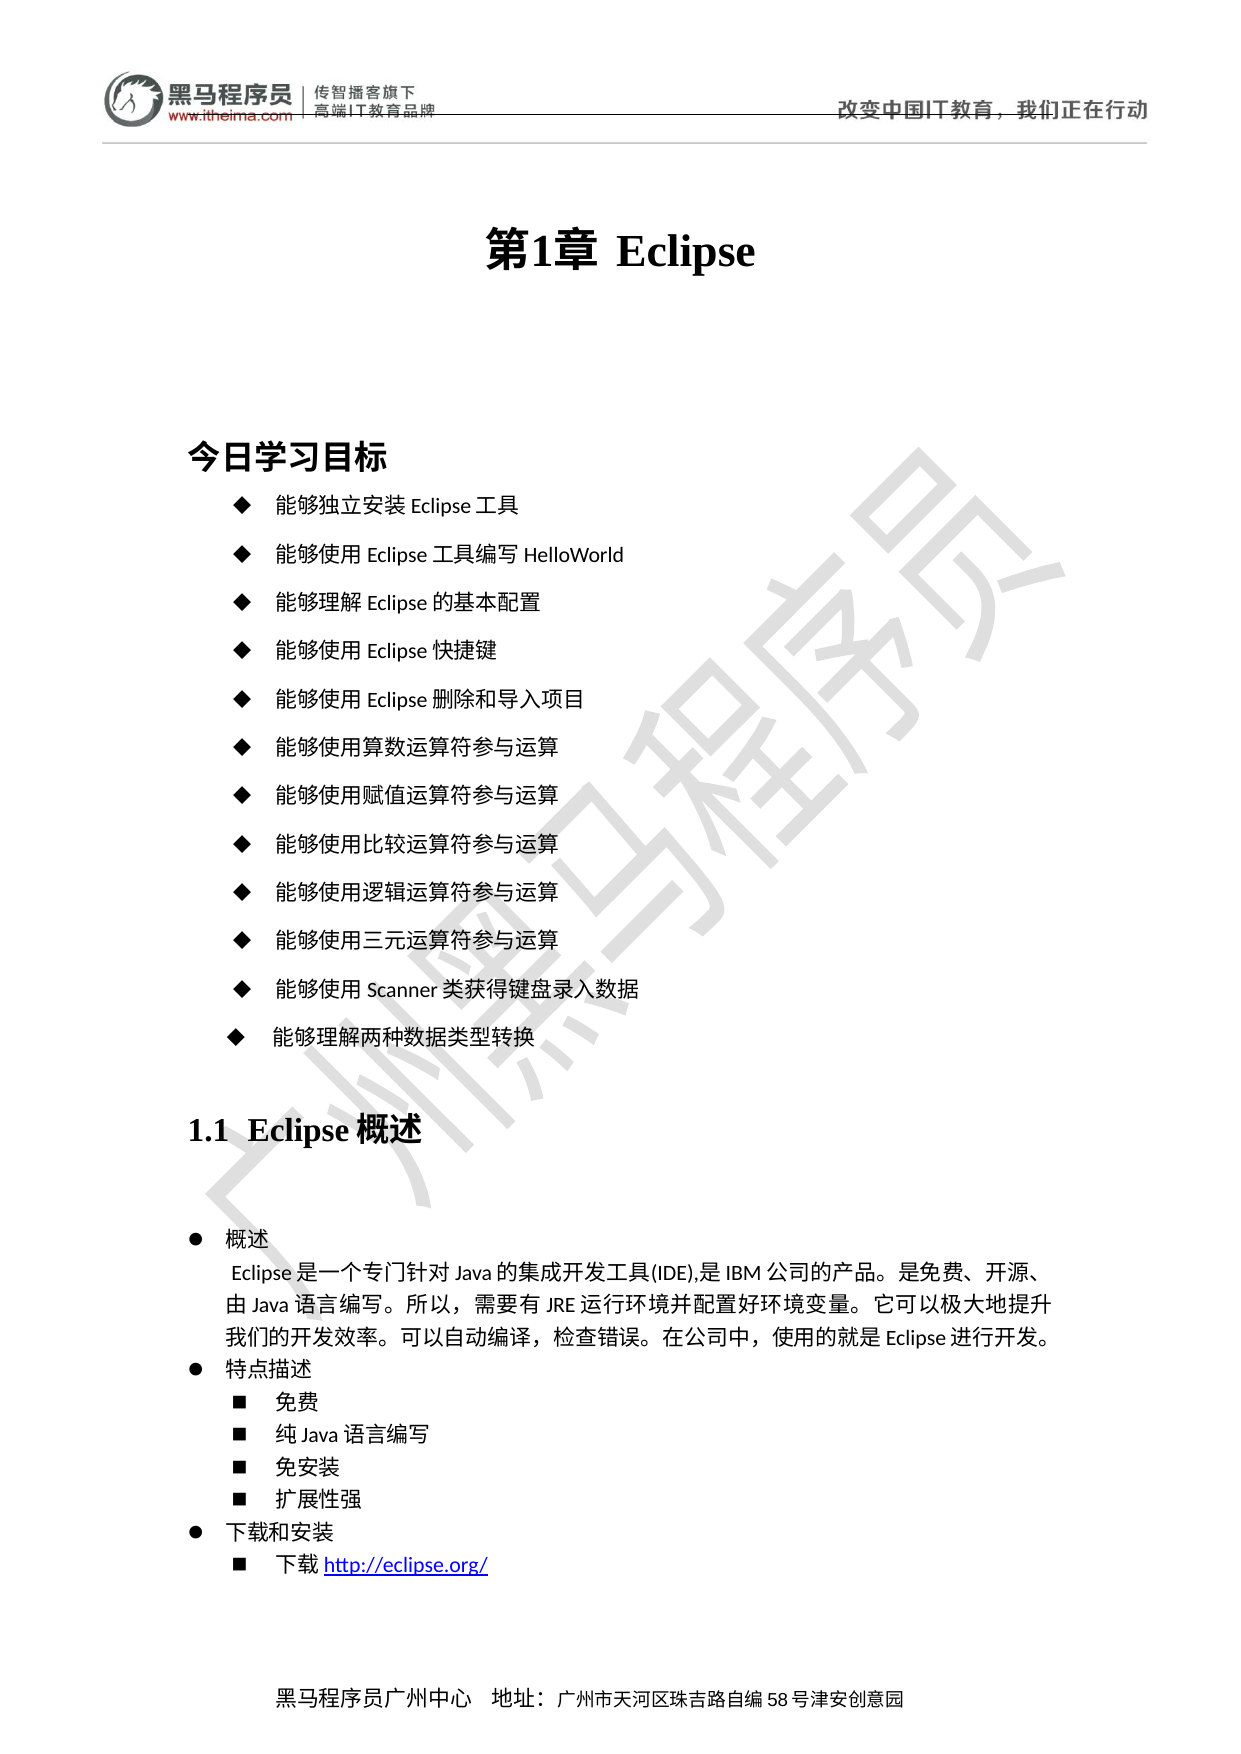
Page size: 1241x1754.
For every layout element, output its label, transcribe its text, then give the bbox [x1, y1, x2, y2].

list 扩展性强 [231, 1482, 1053, 1514]
picture [0, 0, 1241, 151]
list 能够使用赋值运算符参与运算 [231, 778, 1053, 810]
text 今日学习目标 [187, 423, 1053, 488]
list 能够理解Eclipse的基本配置 [231, 584, 1053, 617]
list 纯Java语言编写 [231, 1417, 1053, 1449]
subtitle Eclipse [187, 197, 1053, 295]
list 能够使用算数运算符参与运算 [231, 729, 1053, 762]
list 能够使用Eclipse快捷键 [231, 633, 1053, 665]
list 下载 http://eclipse.org/ [231, 1547, 1053, 1579]
list 概述 [187, 1222, 1053, 1254]
list 能够使用三元运算符参与运算 [231, 923, 1053, 955]
list 免安装 [231, 1449, 1053, 1482]
list 特点描述 [187, 1352, 1053, 1384]
subtitle Eclipse概述 [187, 1095, 1053, 1160]
list 能够使用Eclipse删除和导入项目 [231, 681, 1053, 714]
list 能够使用Eclipse工具编写HelloWorld [231, 536, 1053, 569]
list 下载和安装 [187, 1514, 1053, 1547]
list 能够使用比较运算符参与运算 [231, 826, 1053, 859]
list 能够使用逻辑运算符参与运算 [231, 874, 1053, 907]
list 能够理解两种数据类型转换 [225, 1019, 1053, 1052]
list 免费 [231, 1384, 1053, 1417]
list 能够独立安装Eclipse工具 [231, 488, 1053, 520]
list 能够使用Scanner类获得键盘录入数据 [231, 971, 1053, 1004]
text Eclipse是一个专门针对Java的集成开发工具(IDE),是IBM公司的产品。是免费、开源、由Java语言编写。所以，需要有JRE运行环境并配置好环境变量。它可以极大地提升我们的开发效率。可以自动编译，检查错误。在公司中，使用的就是Eclipse进行开发。 [225, 1254, 1053, 1352]
